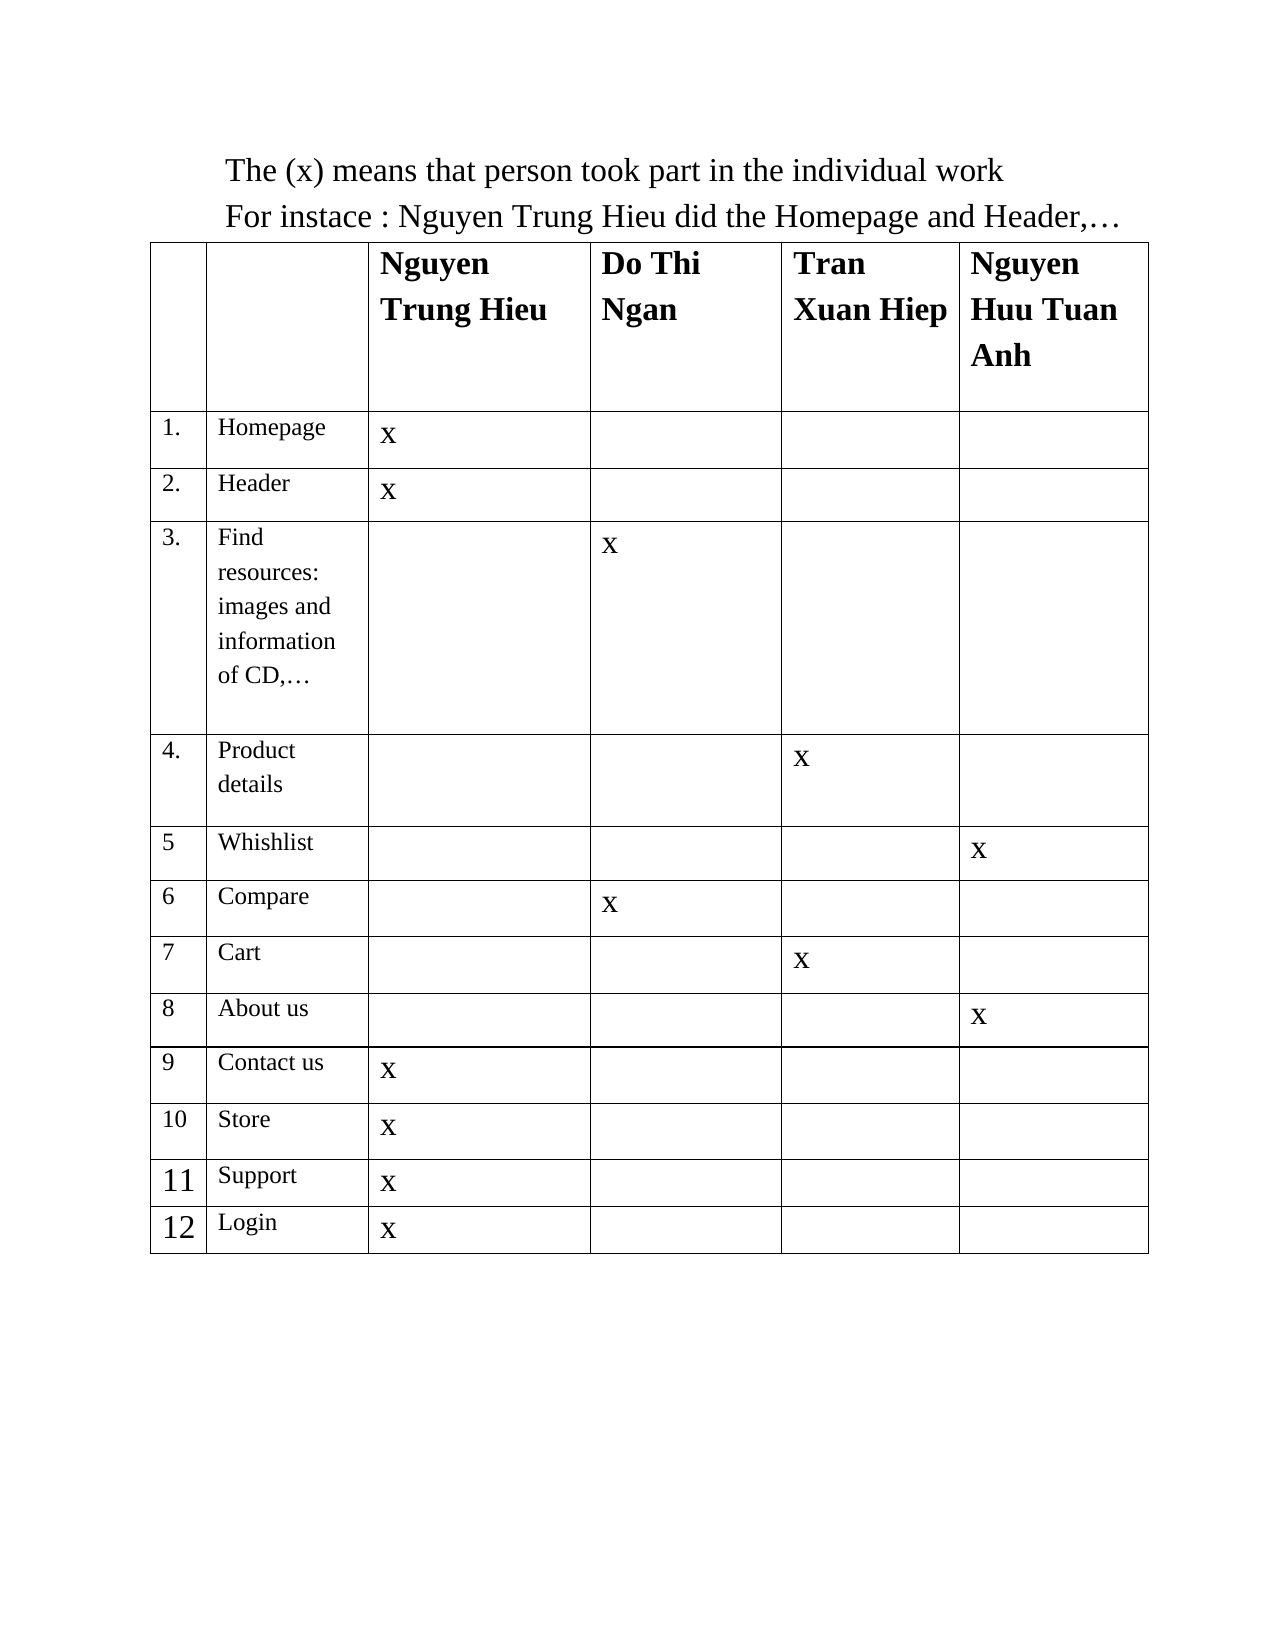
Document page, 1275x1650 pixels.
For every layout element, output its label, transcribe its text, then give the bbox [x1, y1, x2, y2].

table_cell 9 [151, 1048, 206, 1103]
table_cell [369, 522, 590, 734]
table_cell [591, 994, 781, 1046]
table_cell 10 [151, 1104, 206, 1159]
table_cell x [369, 1160, 590, 1206]
text The (x) means that person took part in the individual work [150, 150, 1125, 188]
table_header Tran Xuan Hiep [782, 243, 959, 411]
table_cell [960, 1104, 1148, 1159]
table_cell [782, 522, 959, 734]
table_cell Cart [207, 937, 368, 992]
table_cell [369, 994, 590, 1046]
table_header Nguyen Huu Tuan Anh [960, 243, 1148, 411]
table_cell [782, 412, 959, 467]
table_cell [782, 1048, 959, 1103]
table_header Do Thi Ngan [591, 243, 781, 411]
table_cell [960, 937, 1148, 992]
table_cell Homepage [207, 412, 368, 467]
table_cell [782, 1207, 959, 1253]
table_cell 2. [151, 469, 206, 521]
table_cell x [369, 469, 590, 521]
table_cell x [960, 994, 1148, 1046]
table_cell x [782, 735, 959, 826]
table_cell [591, 1104, 781, 1159]
table_cell [782, 881, 959, 936]
table_cell [591, 827, 781, 880]
table_cell x [369, 1048, 590, 1103]
table_cell [591, 735, 781, 826]
table_cell Find resources: images and information of CD,… [207, 522, 368, 734]
table_cell [591, 412, 781, 467]
table_cell Header [207, 469, 368, 521]
table_cell Whishlist [207, 827, 368, 880]
table_cell [960, 881, 1148, 936]
table_cell [960, 1048, 1148, 1103]
table_cell Store [207, 1104, 368, 1159]
table_cell [782, 827, 959, 880]
table_cell About us [207, 994, 368, 1046]
table_cell x [591, 881, 781, 936]
table_cell x [369, 1207, 590, 1253]
table_cell [591, 469, 781, 521]
table_cell [960, 412, 1148, 467]
table_cell [960, 1160, 1148, 1206]
table_cell 11 [151, 1160, 206, 1206]
table_cell [960, 1207, 1148, 1253]
table_cell [782, 1104, 959, 1159]
table_cell [960, 469, 1148, 521]
table_cell x [369, 1104, 590, 1159]
table_cell [369, 937, 590, 992]
table_cell 4. [151, 735, 206, 826]
table_cell [369, 735, 590, 826]
table_cell [591, 1207, 781, 1253]
table_header [151, 243, 206, 411]
table_cell [782, 469, 959, 521]
text For instace : Nguyen Trung Hieu did the Homepage and Header,… [150, 196, 1125, 234]
table_cell [782, 1160, 959, 1206]
table_cell Product details [207, 735, 368, 826]
table_cell x [782, 937, 959, 992]
table_cell 5 [151, 827, 206, 880]
table_cell x [369, 412, 590, 467]
table_cell [369, 881, 590, 936]
table_cell 7 [151, 937, 206, 992]
table_cell [960, 735, 1148, 826]
table_cell 3. [151, 522, 206, 734]
table_cell [782, 994, 959, 1046]
table_cell [591, 1048, 781, 1103]
table_cell [960, 522, 1148, 734]
table_cell Compare [207, 881, 368, 936]
table_cell 1. [151, 412, 206, 467]
table_cell Contact us [207, 1048, 368, 1103]
table_cell [591, 1160, 781, 1206]
table_cell x [591, 522, 781, 734]
table_cell Login [207, 1207, 368, 1253]
table_header [207, 243, 368, 411]
table_cell 12 [151, 1207, 206, 1253]
table_header Nguyen Trung Hieu [369, 243, 590, 411]
table_cell [369, 827, 590, 880]
table_cell Support [207, 1160, 368, 1206]
table_cell 8 [151, 994, 206, 1046]
table_cell x [960, 827, 1148, 880]
table_cell [591, 937, 781, 992]
table_cell 6 [151, 881, 206, 936]
